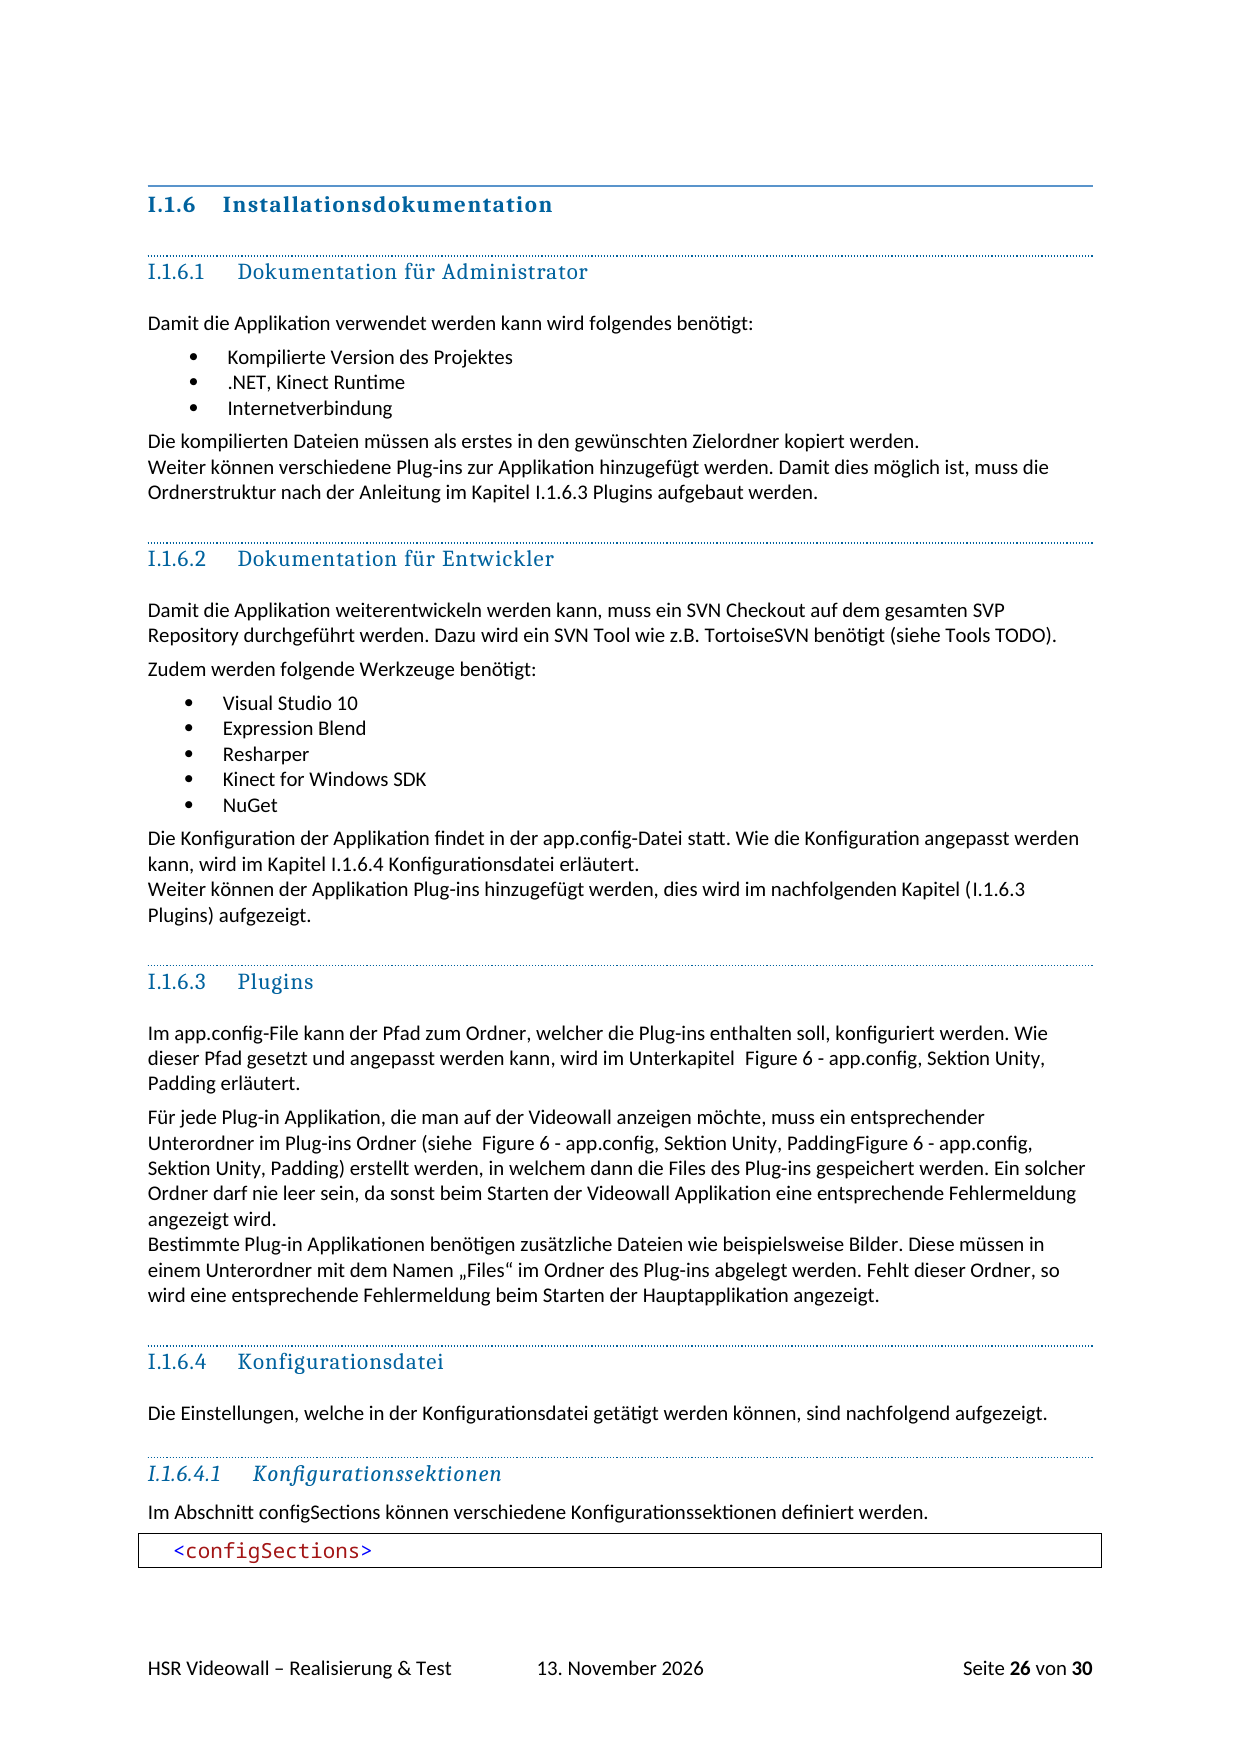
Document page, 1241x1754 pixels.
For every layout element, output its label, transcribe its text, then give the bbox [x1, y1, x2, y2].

subtitle Dokumentation für Administrator [148, 255, 1093, 285]
text Die kompilierten Dateien müssen als erstes in den gewünschten Zielordner kopiert werden. Weiter können verschiedene Plug-ins zur Applikation hinzugefügt werden. Damit dies möglich ist, muss die Ordnerstruktur nach der Anleitung im Kapitel I.1.6.3 Plugins aufgebaut werden. [148, 428, 1093, 505]
text Im app.config-File kann der Pfad zum Ordner, welcher die Plug-ins enthalten soll, konfiguriert werden. Wie dieser Pfad gesetzt und angepasst werden kann, wird im Unterkapitel I.1.6.4.6 Pfad zu den Plug-ins erläutert. [148, 1020, 1093, 1096]
list Internetverbindung [190, 395, 1093, 420]
text Damit die Applikation verwendet werden kann wird folgendes benötigt: [148, 310, 1093, 336]
subtitle Konfigurationsdatei [148, 1345, 1093, 1375]
text Zudem werden folgende Werkzeuge benötigt: [148, 656, 1093, 682]
list Visual Studio 10 [185, 690, 1093, 716]
subtitle Dokumentation für Entwickler [148, 542, 1093, 572]
text Im Abschnitt configSections können verschiedene Konfigurationssektionen definiert werden. [148, 1499, 1093, 1525]
list .NET, Kinect Runtime [190, 369, 1093, 395]
text Die Einstellungen, welche in der Konfigurationsdatei getätigt werden können, sind nachfolgend aufgezeigt. [148, 1400, 1093, 1426]
list Expression Blend [185, 716, 1093, 741]
list NuGet [185, 792, 1093, 817]
subtitle Konfigurationssektionen [148, 1457, 1093, 1487]
text Damit die Applikation weiterentwickeln werden kann, muss ein SVN Checkout auf dem gesamten SVP Repository durchgeführt werden. Dazu wird ein SVN Tool wie z.B. TortoiseSVN benötigt (siehe Tools TODO). [148, 597, 1093, 648]
list Kompilierte Version des Projektes [190, 344, 1093, 369]
subtitle Plugins [148, 965, 1093, 995]
text <configSections> [139, 1534, 1101, 1567]
text Für jede Plug-in Applikation, die man auf der Videowall anzeigen möchte, muss ein entsprechender Unterordner im Plug-ins Ordner (siehe I.1.6.4.6 Pfad zu den Plug-ins) erstellt werden, in welchem dann die Files des Plug-ins gespeichert werden. Ein solcher Ordner darf nie leer sein, da sonst beim Starten der Videowall Applikation eine entsprechende Fehlermeldung angezeigt wird. Bestimmte Plug-in Applikationen benötigen zusätzliche Dateien wie beispielsweise Bilder. Diese müssen in einem Unterordner mit dem Namen „Files“ im Ordner des Plug-ins abgelegt werden. Fehlt dieser Ordner, so wird eine entsprechende Fehlermeldung beim Starten der Hauptapplikation angezeigt. [148, 1104, 1093, 1308]
text Die Konfiguration der Applikation findet in der app.config-Datei statt. Wie die Konfiguration angepasst werden kann, wird im Kapitel I.1.5.4 Konfigurationsdatei erläutert. Weiter können der Applikation Plug-ins hinzugefügt werden, dies wird im nachfolgenden Kapitel (I.1.6.3 Plugins) aufgezeigt. [148, 826, 1093, 927]
list Kinect for Windows SDK [185, 766, 1093, 792]
subtitle Installationsdokumentation [148, 187, 1093, 218]
list Resharper [185, 741, 1093, 766]
